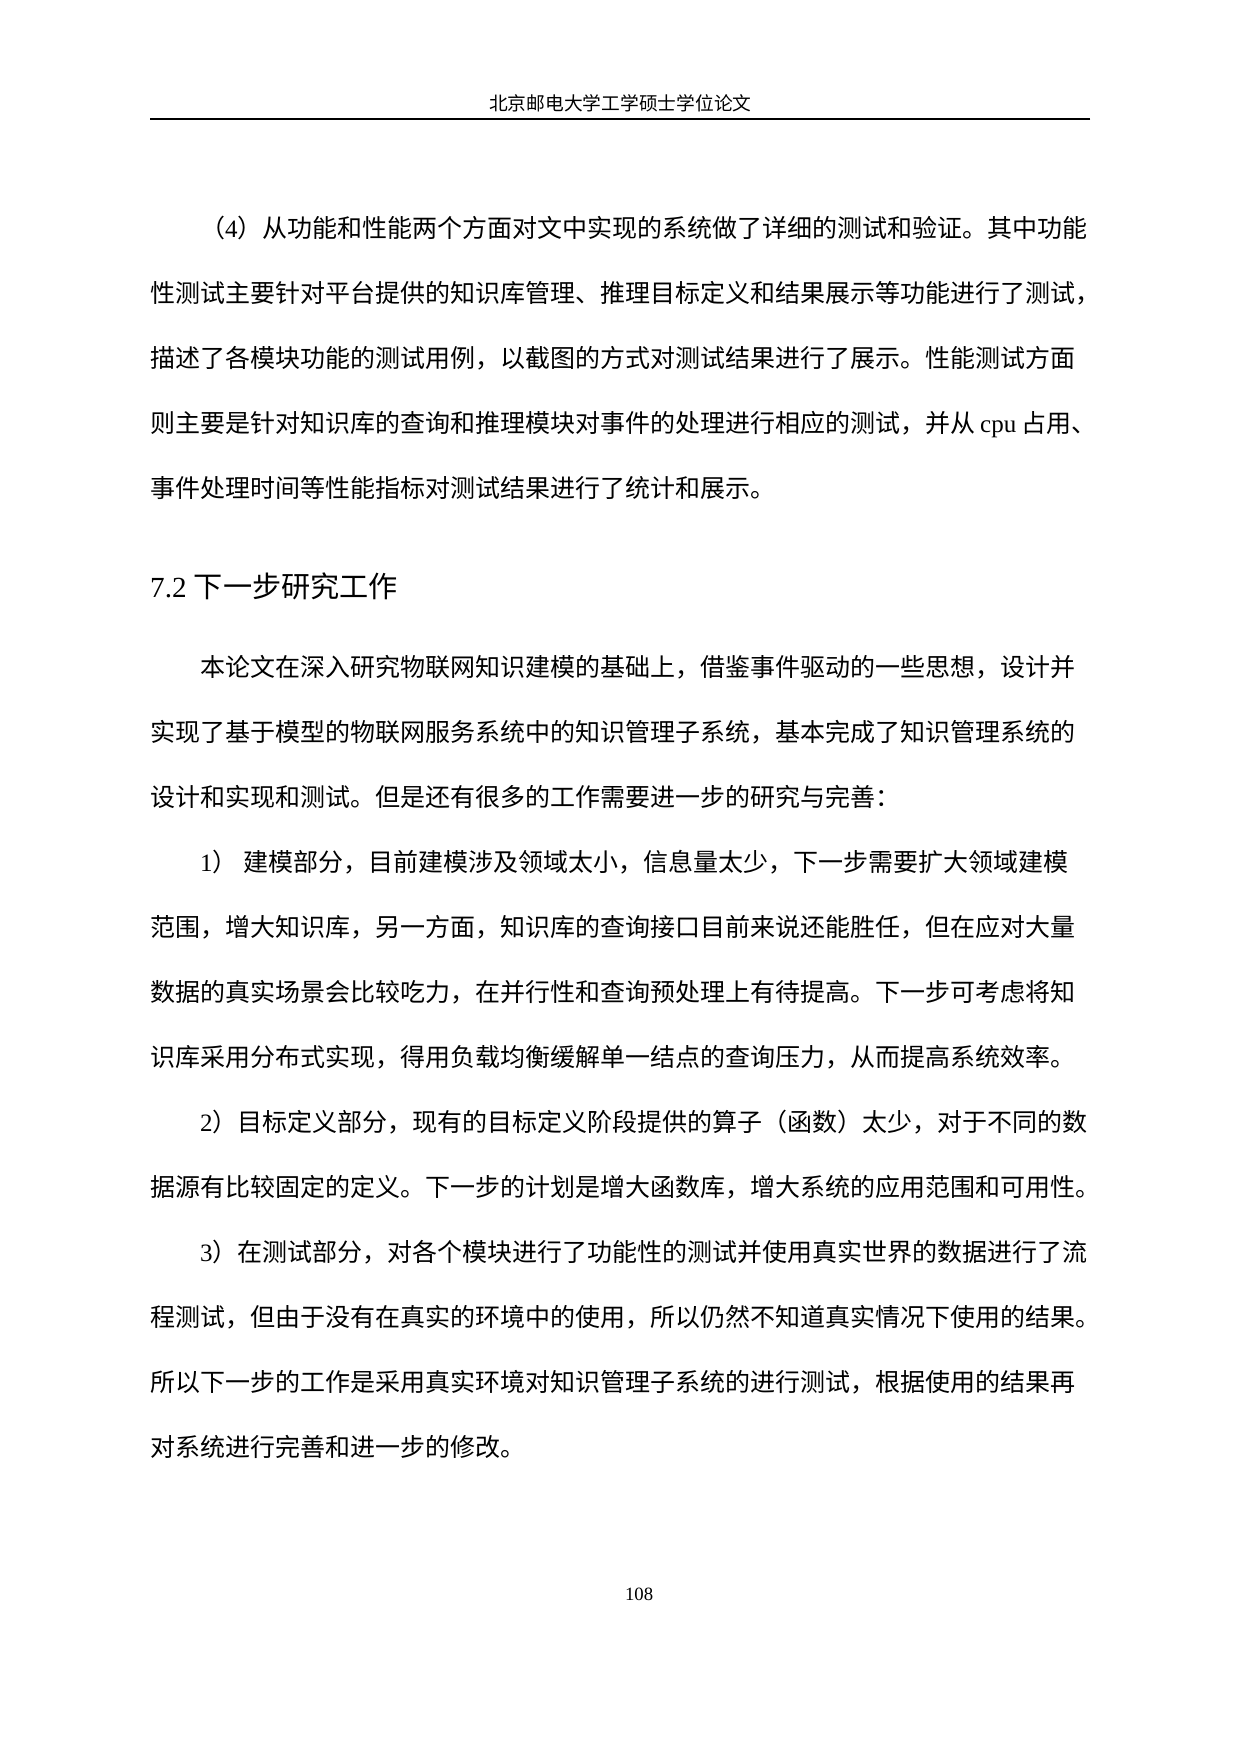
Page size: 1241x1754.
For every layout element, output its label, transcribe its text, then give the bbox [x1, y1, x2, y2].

subtitle 7.2 下一步研究工作 [150, 552, 1090, 617]
text 3）在测试部分，对各个模块进行了功能性的测试并使用真实世界的数据进行了流程测试，但由于没有在真实的环境中的使用，所以仍然不知道真实情况下使用的结果。所以下一步的工作是采用真实环境对知识管理子系统的进行测试，根据使用的结果再对系统进行完善和进一步的修改。 [150, 1218, 1090, 1478]
text 2）目标定义部分，现有的目标定义阶段提供的算子（函数）太少，对于不同的数据源有比较固定的定义。下一步的计划是增大函数库，增大系统的应用范围和可用性。 [150, 1088, 1090, 1218]
text 本论文在深入研究物联网知识建模的基础上，借鉴事件驱动的一些思想，设计并实现了基于模型的物联网服务系统中的知识管理子系统，基本完成了知识管理系统的设计和实现和测试。但是还有很多的工作需要进一步的研究与完善： [150, 633, 1090, 828]
text （4）从功能和性能两个方面对文中实现的系统做了详细的测试和验证。其中功能性测试主要针对平台提供的知识库管理、推理目标定义和结果展示等功能进行了测试，描述了各模块功能的测试用例，以截图的方式对测试结果进行了展示。性能测试方面则主要是针对知识库的查询和推理模块对事件的处理进行相应的测试，并从cpu占用、事件处理时间等性能指标对测试结果进行了统计和展示。 [150, 194, 1090, 519]
text 1） 建模部分，目前建模涉及领域太小，信息量太少，下一步需要扩大领域建模范围，增大知识库，另一方面，知识库的查询接口目前来说还能胜任，但在应对大量数据的真实场景会比较吃力，在并行性和查询预处理上有待提高。下一步可考虑将知识库采用分布式实现，得用负载均衡缓解单一结点的查询压力，从而提高系统效率。 [150, 828, 1090, 1088]
